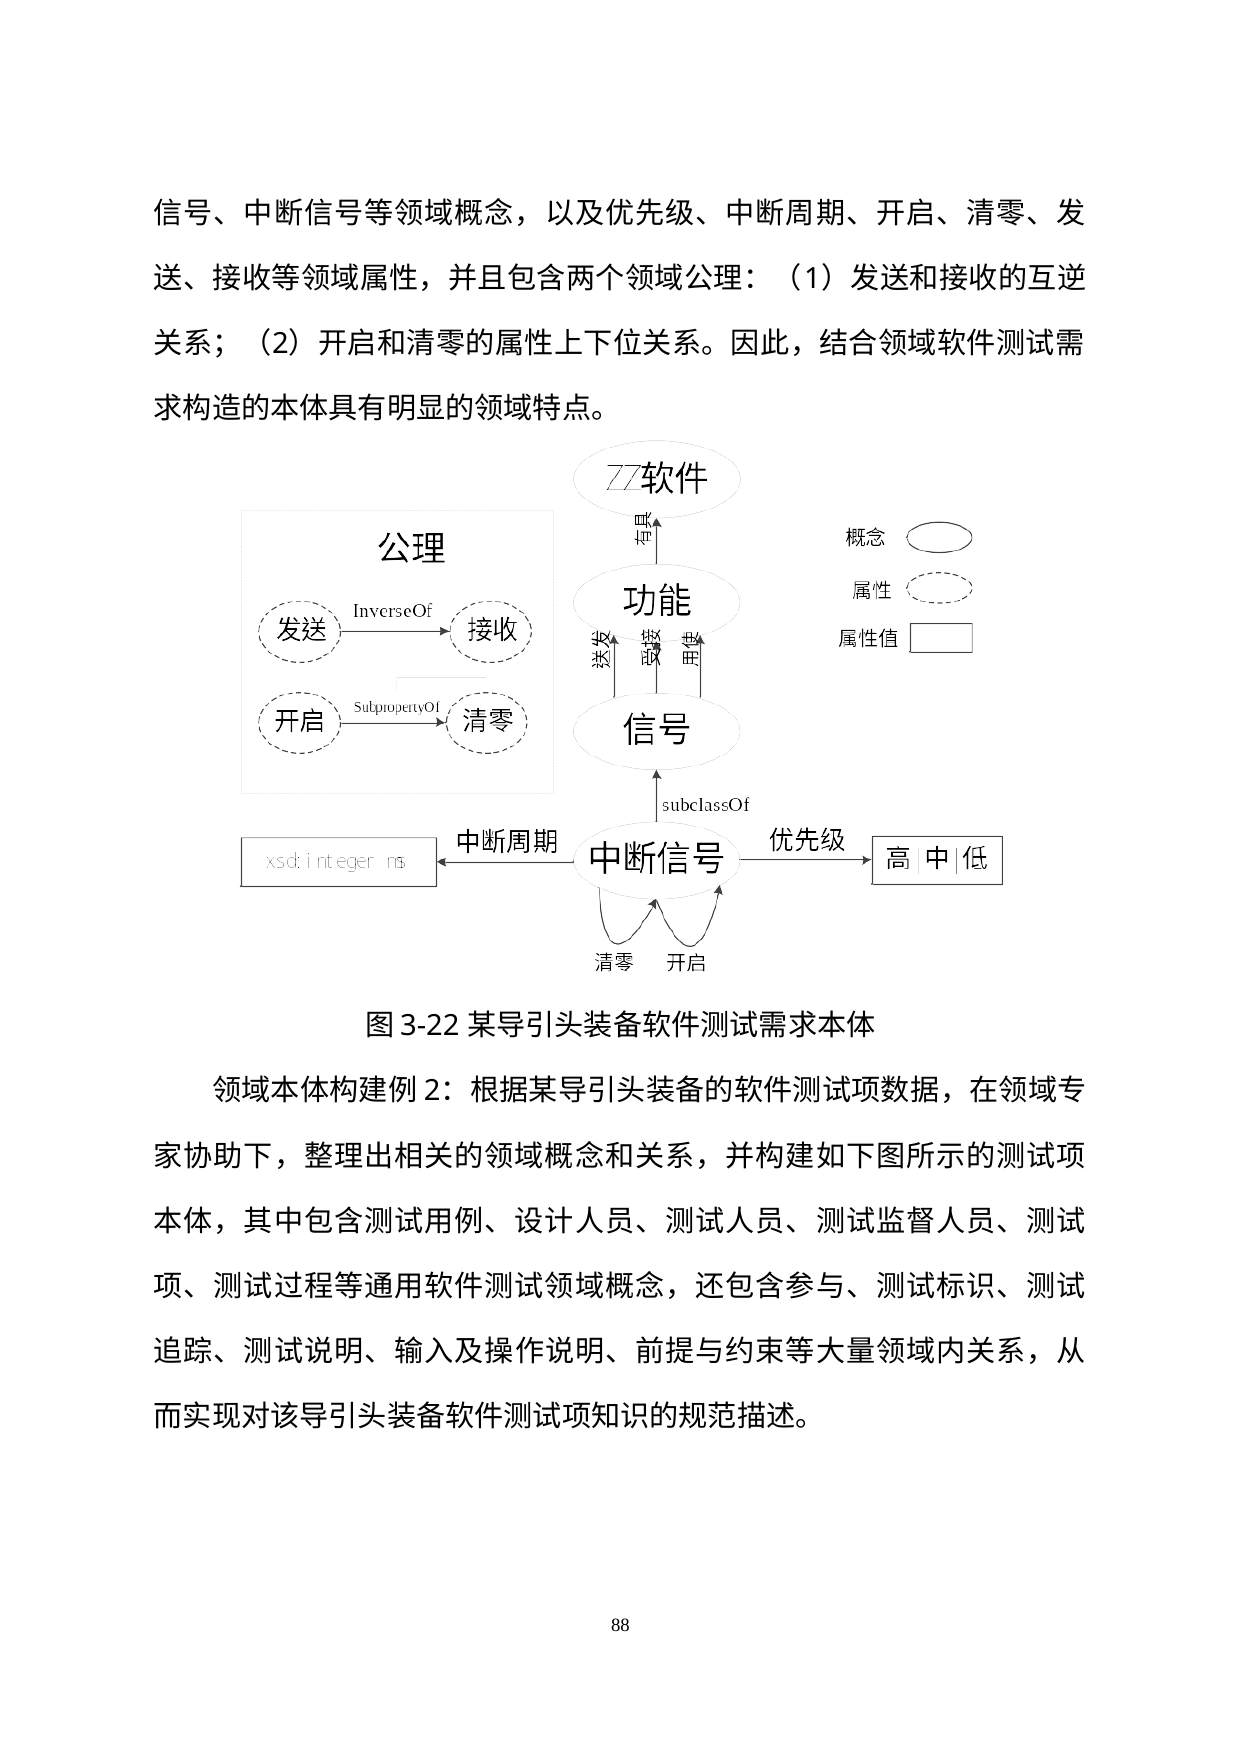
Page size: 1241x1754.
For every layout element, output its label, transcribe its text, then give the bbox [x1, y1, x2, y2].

text 领域本体构建例2：根据某导引头装备的软件测试项数据，在领域专家协助下，整理出相关的领域概念和关系，并构建如下图所示的测试项本体，其中包含测试用例、设计人员、测试人员、测试监督人员、测试项、测试过程等通用软件测试领域概念，还包含参与、测试标识、测试追踪、测试说明、输入及操作说明、前提与约束等大量领域内关系，从而实现对该导引头装备软件测试项知识的规范描述。 [153, 1056, 1087, 1446]
text 图3-22 某导引头装备软件测试需求本体 [153, 991, 1087, 1056]
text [153, 178, 1087, 438]
